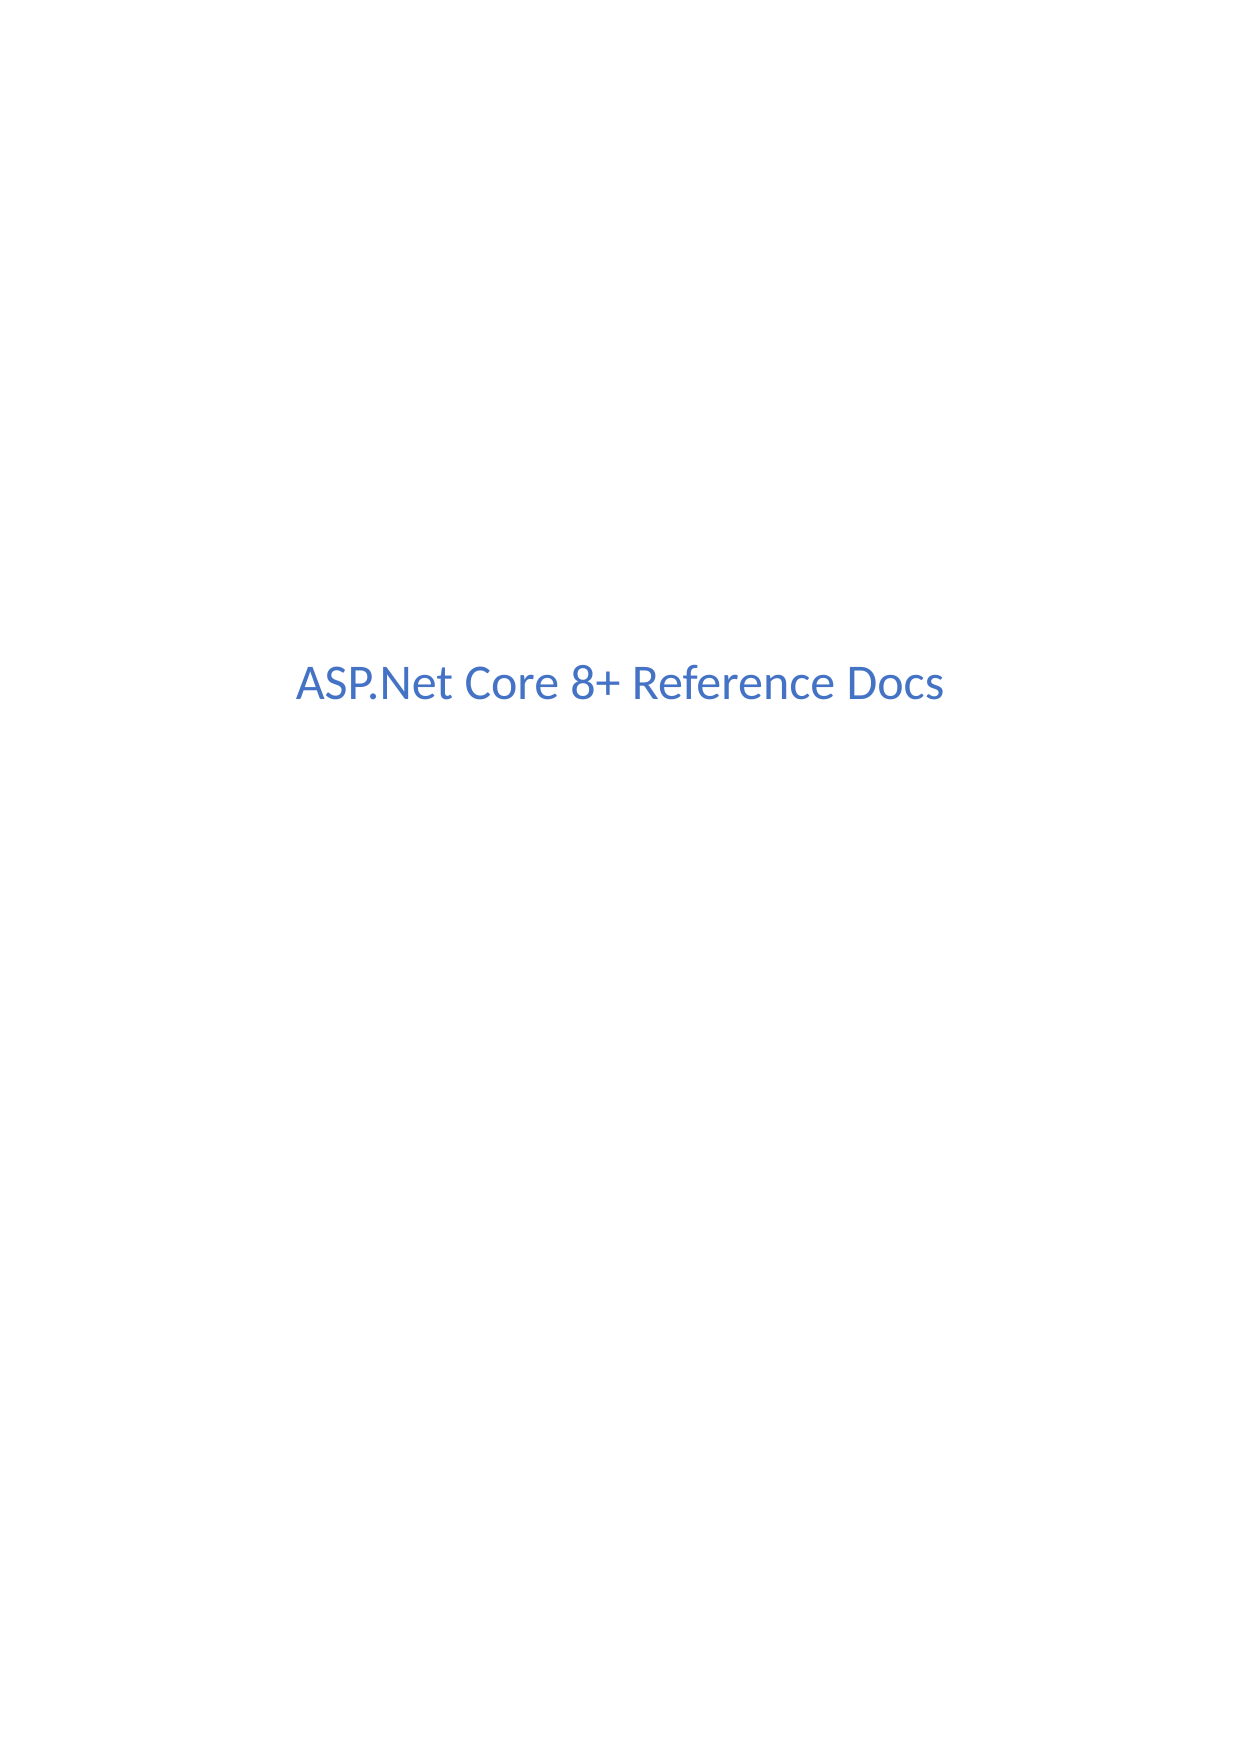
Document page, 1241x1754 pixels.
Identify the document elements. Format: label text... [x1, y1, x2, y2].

text ASP.Net Core 8+ Reference Docs [150, 651, 1090, 712]
